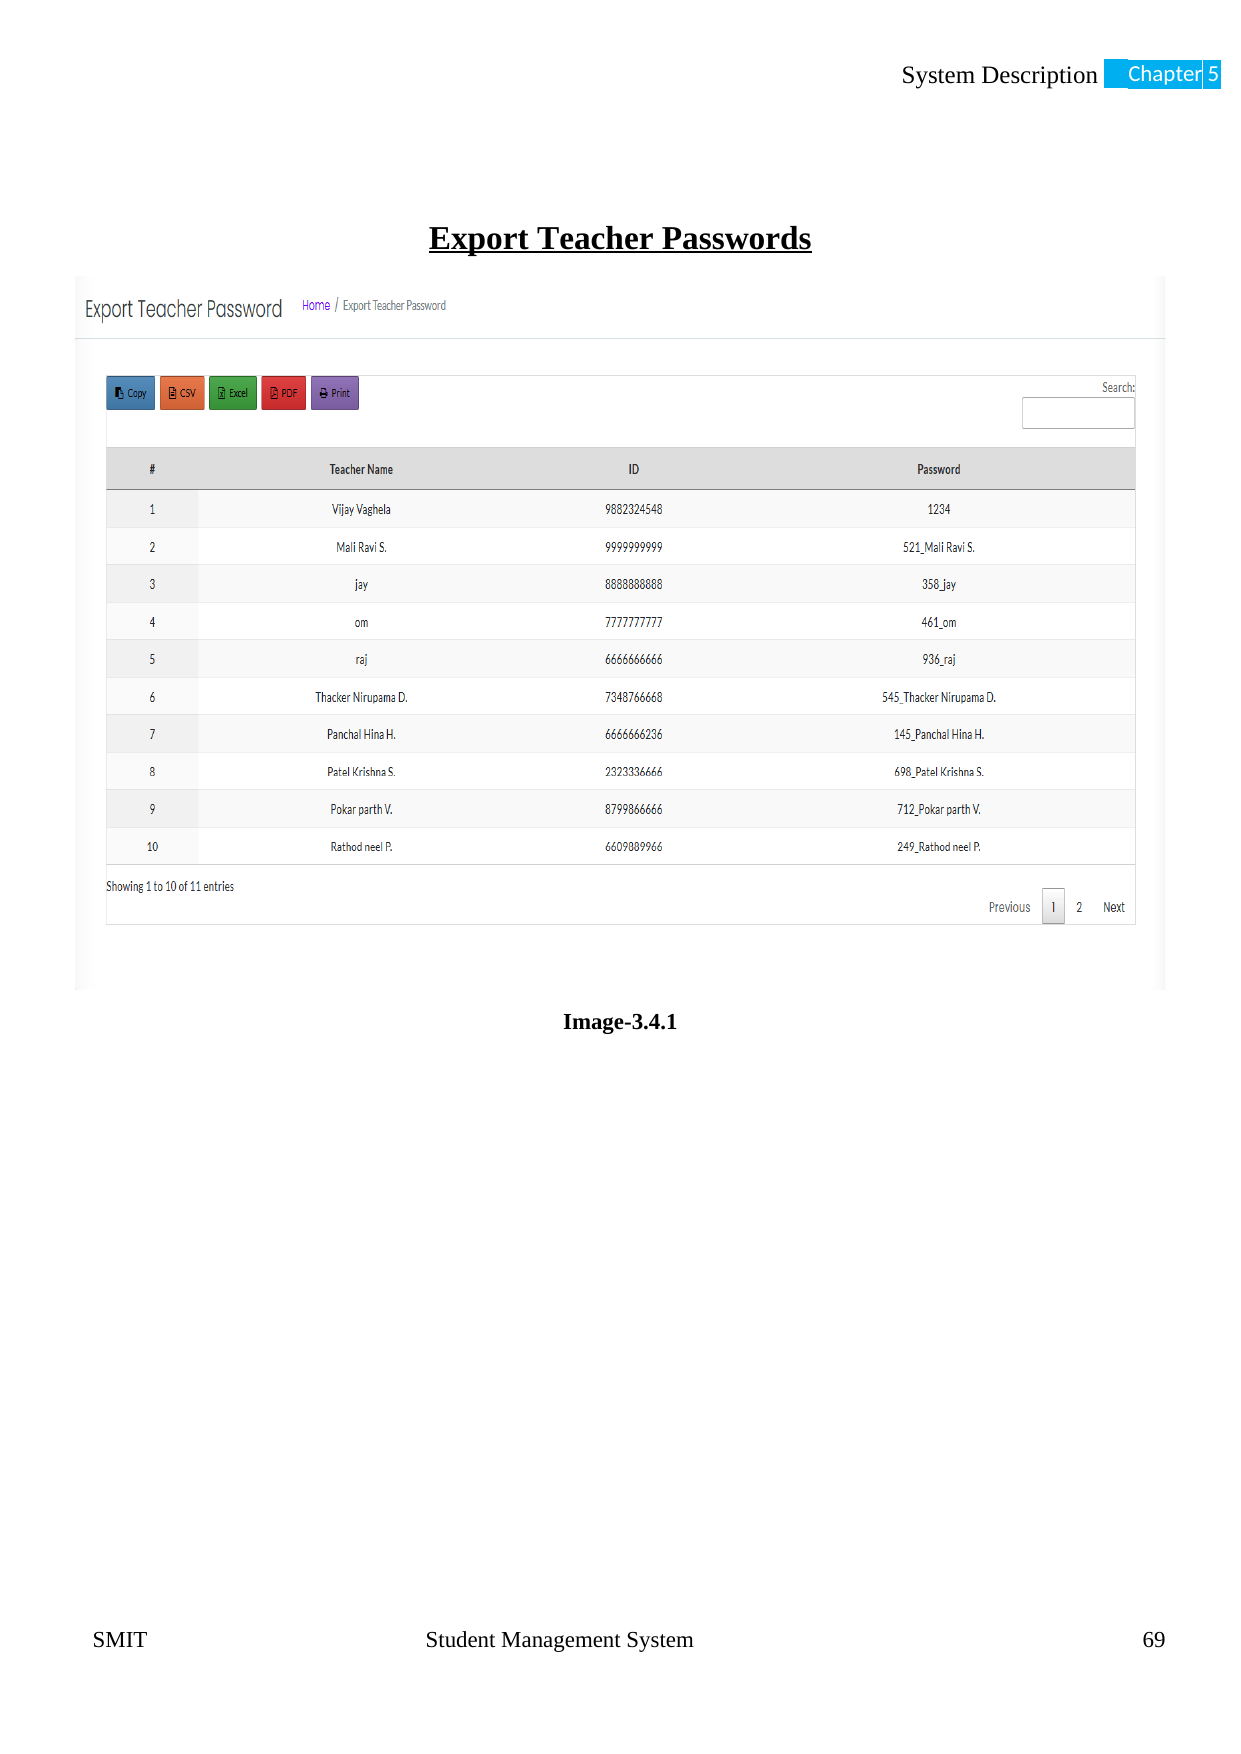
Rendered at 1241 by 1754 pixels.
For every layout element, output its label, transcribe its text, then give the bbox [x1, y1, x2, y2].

list Export Teacher Passwords [75, 218, 1165, 256]
list Image-3.4.1 [75, 1008, 1165, 1034]
picture [75, 276, 1166, 990]
